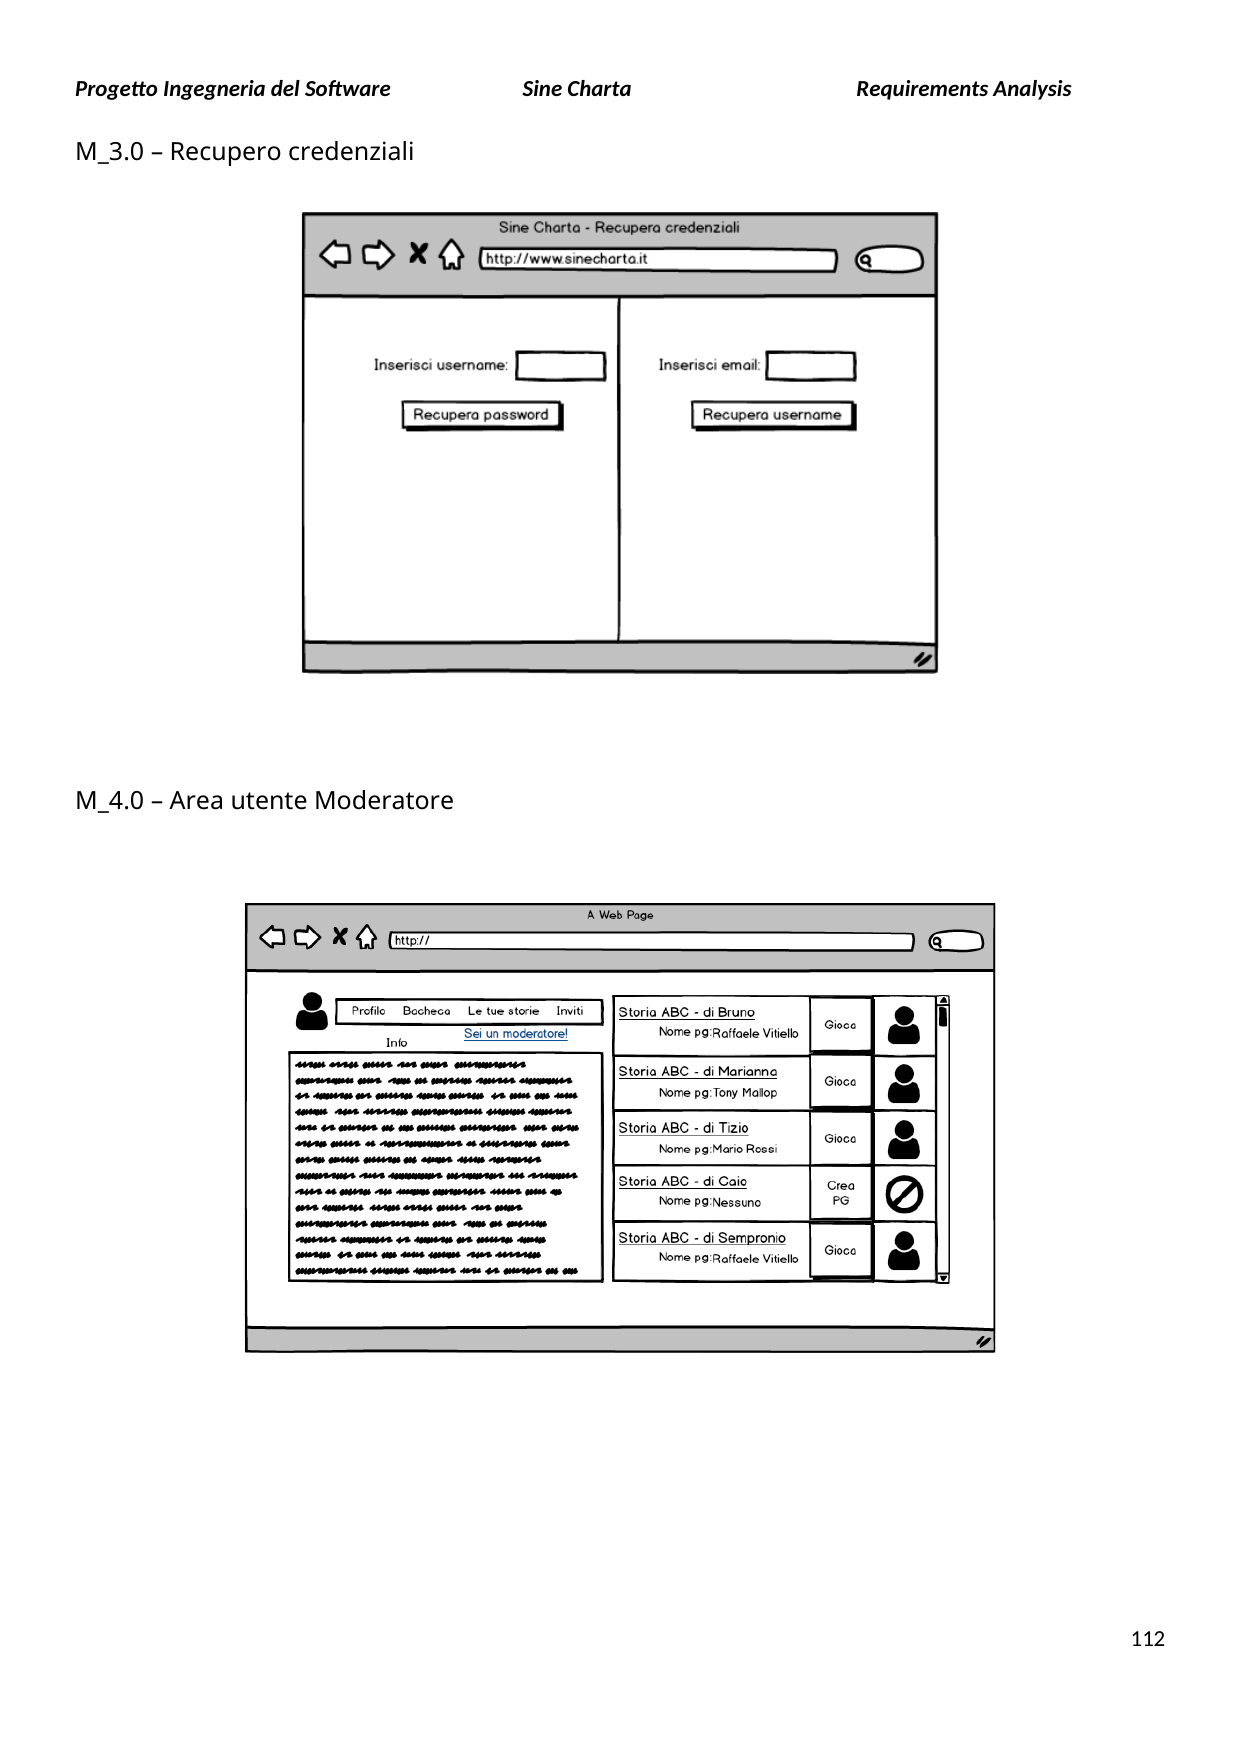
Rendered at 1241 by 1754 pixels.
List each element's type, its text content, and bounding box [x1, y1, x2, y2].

picture [244, 903, 996, 1353]
picture [301, 212, 939, 674]
subtitle M_3.0 – Recupero credenziali [75, 134, 1165, 168]
subtitle M_4.0 – Area utente Moderatore [75, 782, 1165, 816]
